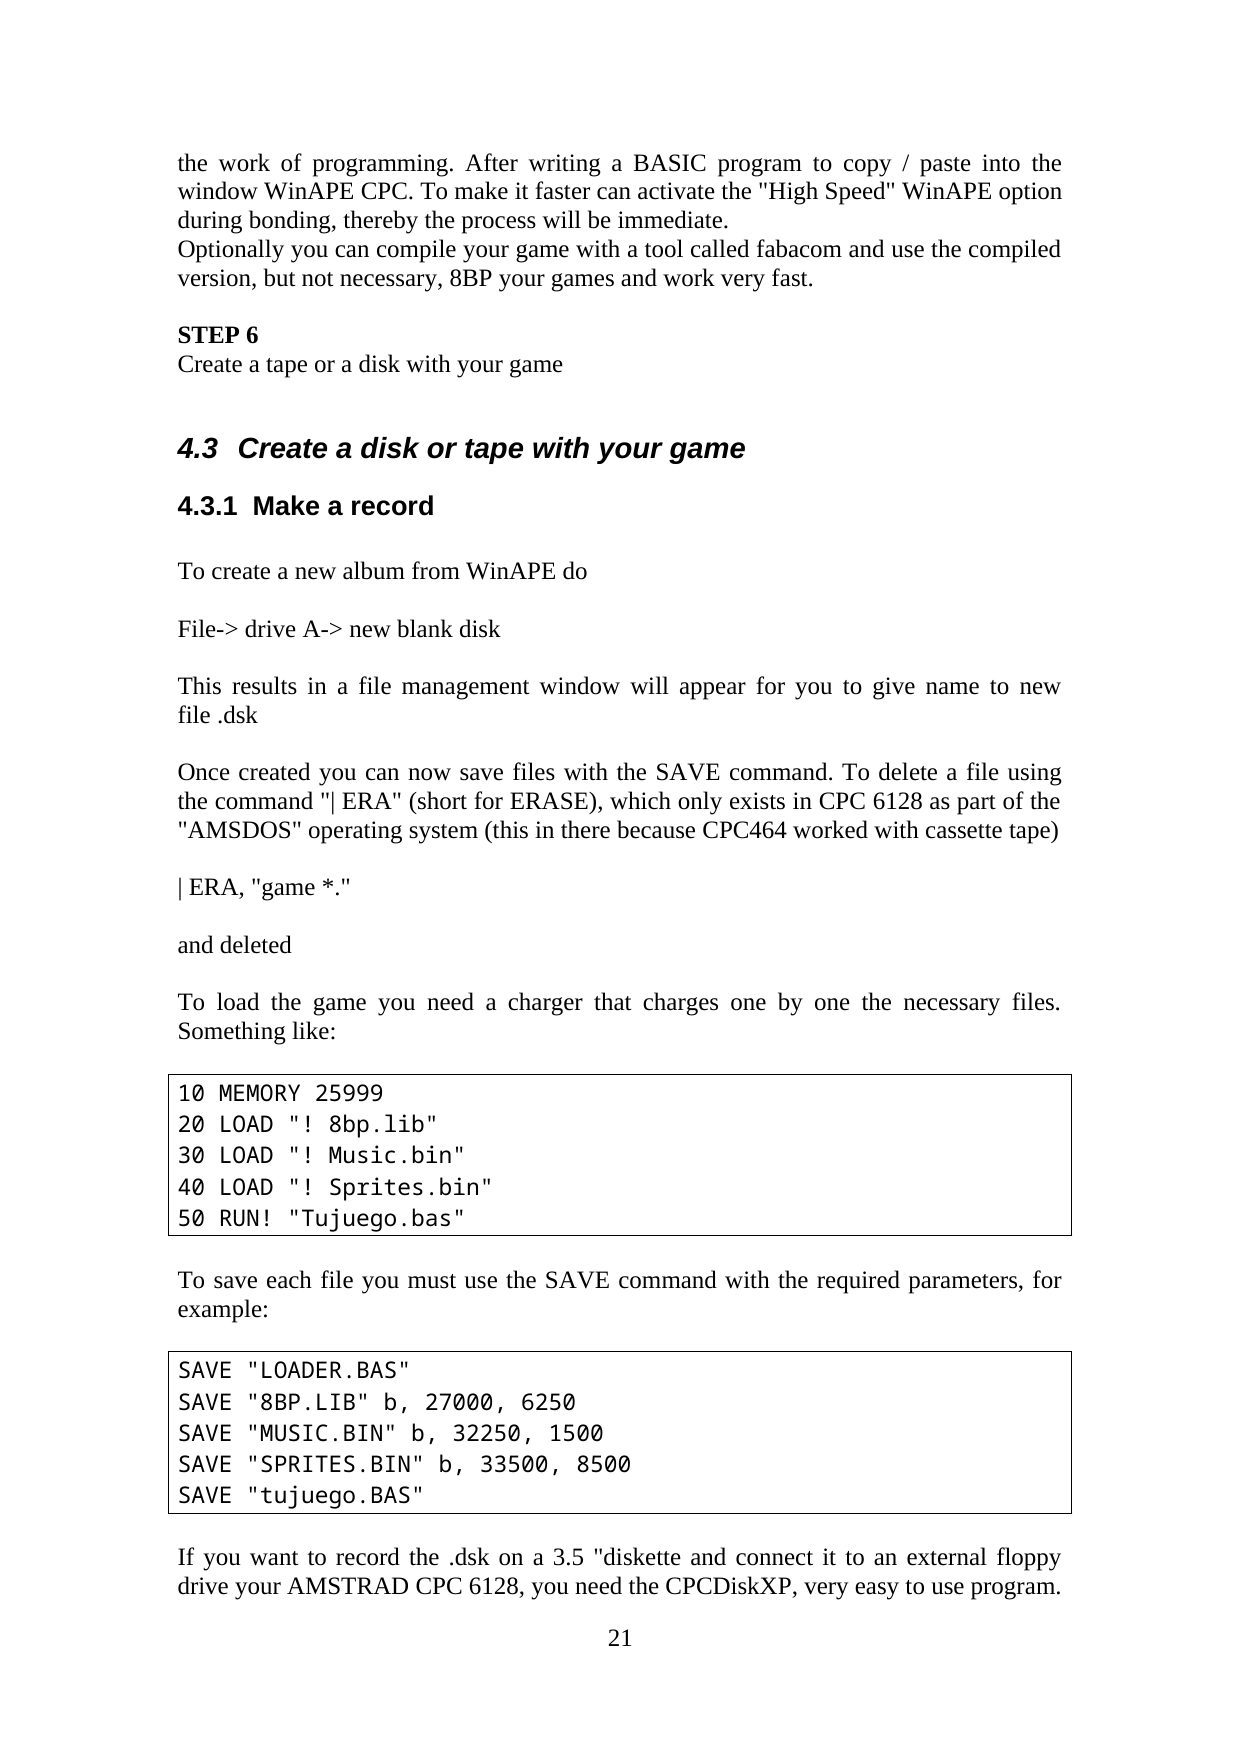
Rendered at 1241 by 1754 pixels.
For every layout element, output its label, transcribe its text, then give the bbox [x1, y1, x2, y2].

text Create a tape or a disk with your game [177, 349, 1063, 378]
text To load the game you need a charger that charges one by one the necessary files. Something like: [177, 987, 1063, 1045]
text | ERA, "game *." [177, 872, 1063, 901]
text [177, 1542, 1063, 1600]
text File-> drive A-> new blank disk [177, 614, 1063, 642]
text SAVE "SPRITES.BIN" b, 33500, 8500 [177, 1448, 1063, 1476]
text This results in a file management window will appear for you to give name to new file .dsk [177, 671, 1063, 729]
text 50 RUN! "Tujuego.bas" [169, 1199, 1071, 1235]
text 30 LOAD "! Music.bin" [177, 1139, 1063, 1171]
text Optionally you can compile your game with a tool called fabacom and use the compiled version, but not necessary, 8BP your games and work very fast. [177, 234, 1063, 291]
text SAVE "tujuego.BAS" [169, 1476, 1071, 1513]
text Once created you can now save files with the SAVE command. To delete a file using the command "| ERA" (short for ERASE), which only exists in CPC 6128 as part of the "AMSDOS" operating system (this in there because CPC464 worked with cassette tape) [177, 757, 1063, 844]
text 20 LOAD "! 8bp.lib" [177, 1108, 1063, 1139]
text SAVE "8BP.LIB" b, 27000, 6250 [177, 1386, 1063, 1417]
text SAVE "LOADER.BAS" [169, 1352, 1071, 1386]
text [177, 148, 1063, 234]
subtitle Create a disk or tape with your game [177, 431, 1063, 465]
text To save each file you must use the SAVE command with the required parameters, for example: [177, 1265, 1063, 1322]
text STEP 6 [177, 320, 1063, 349]
text and deleted [177, 930, 1063, 959]
text 10 MEMORY 25999 [169, 1075, 1071, 1108]
subtitle Make a record [177, 490, 1063, 521]
text SAVE "MUSIC.BIN" b, 32250, 1500 [177, 1417, 1063, 1448]
text 40 LOAD "! Sprites.bin" [177, 1171, 1063, 1199]
text To create a new album from WinAPE do [177, 556, 1063, 585]
